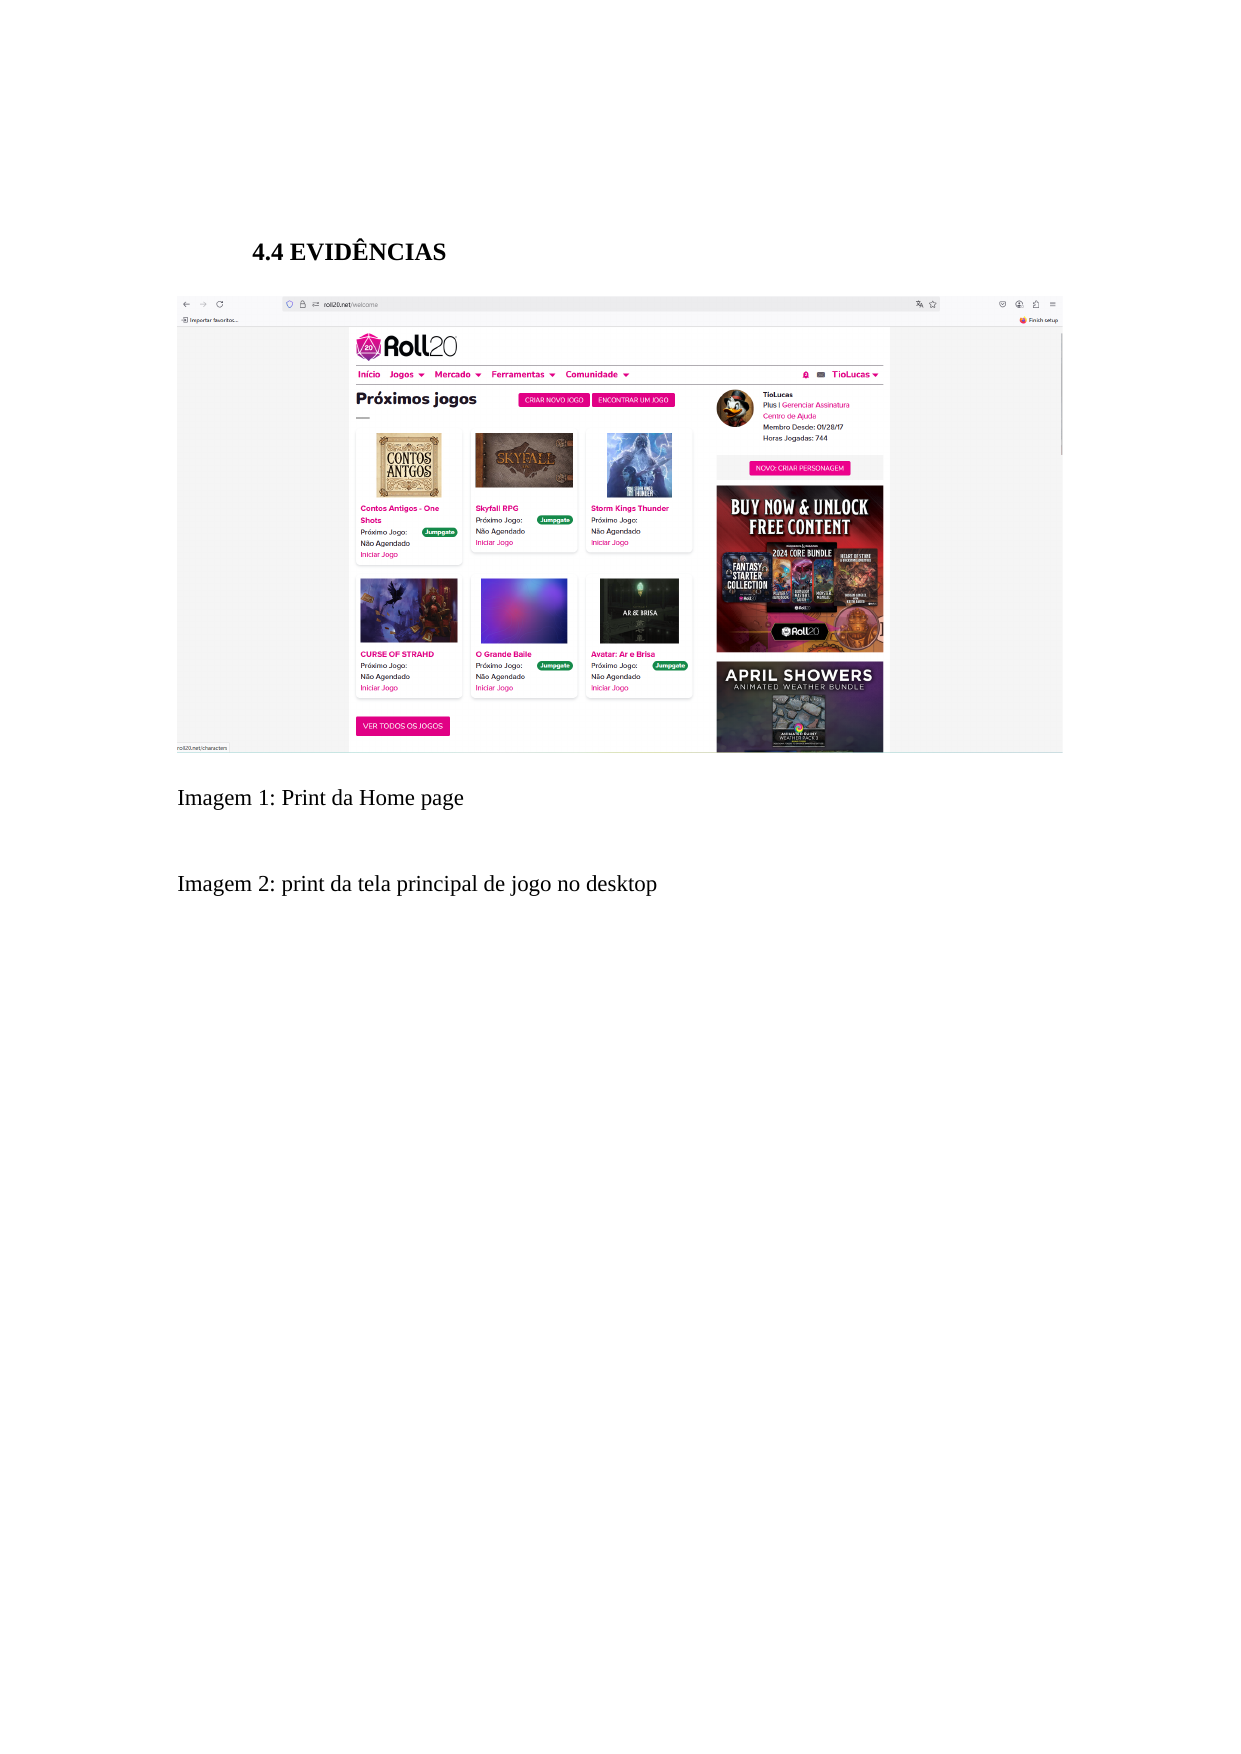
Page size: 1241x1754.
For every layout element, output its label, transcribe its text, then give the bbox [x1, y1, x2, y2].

picture [177, 296, 1063, 753]
text Imagem 2: print da tela principal de jogo no desktop [177, 870, 1122, 897]
text Imagem 1: Print da Home page [177, 783, 1122, 810]
subtitle EVIDÊNCIAS [252, 237, 1122, 266]
